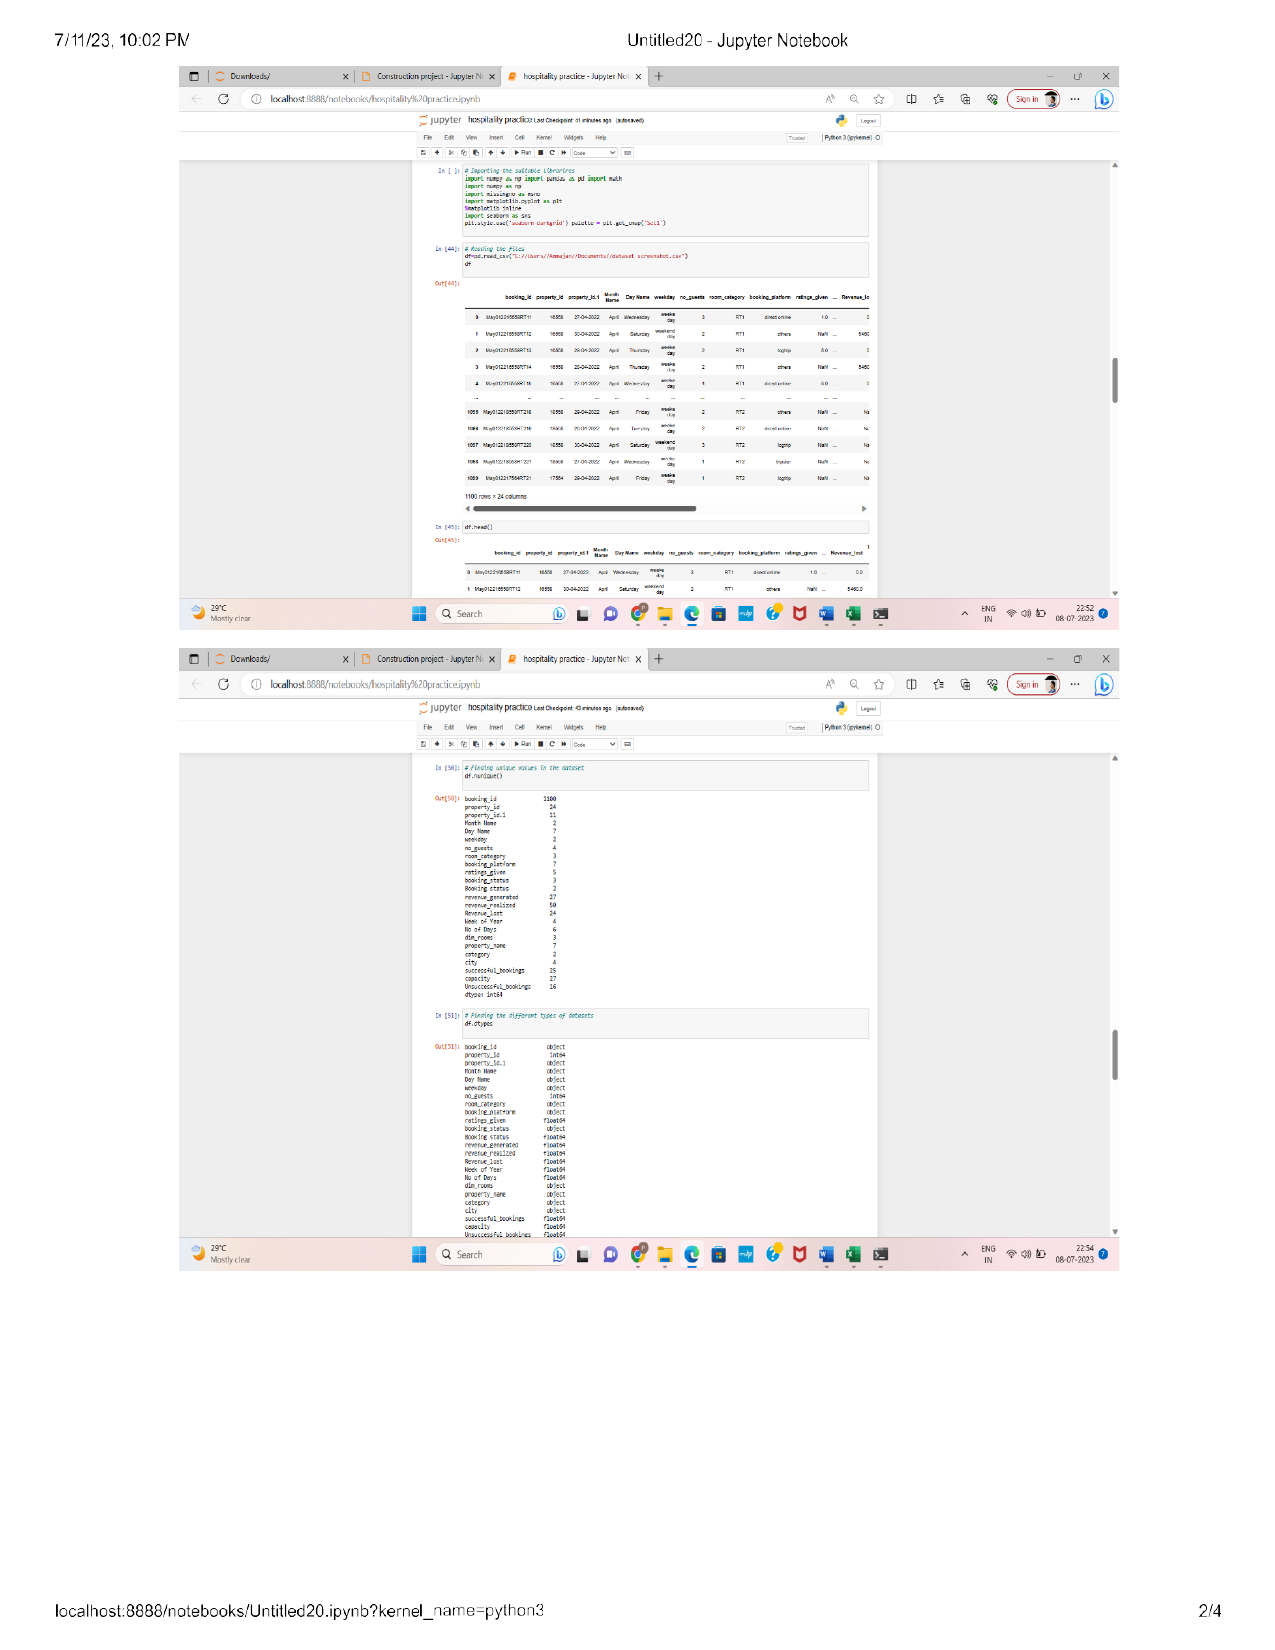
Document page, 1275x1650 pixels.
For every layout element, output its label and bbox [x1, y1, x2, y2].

picture [179, 66, 1120, 630]
picture [420, 1604, 543, 1620]
picture [1199, 1604, 1221, 1617]
picture [56, 1604, 419, 1620]
picture [179, 648, 1120, 1271]
picture [128, 33, 160, 46]
picture [707, 33, 848, 50]
picture [628, 33, 702, 46]
picture [55, 33, 76, 46]
picture [78, 33, 113, 49]
picture [166, 33, 189, 46]
